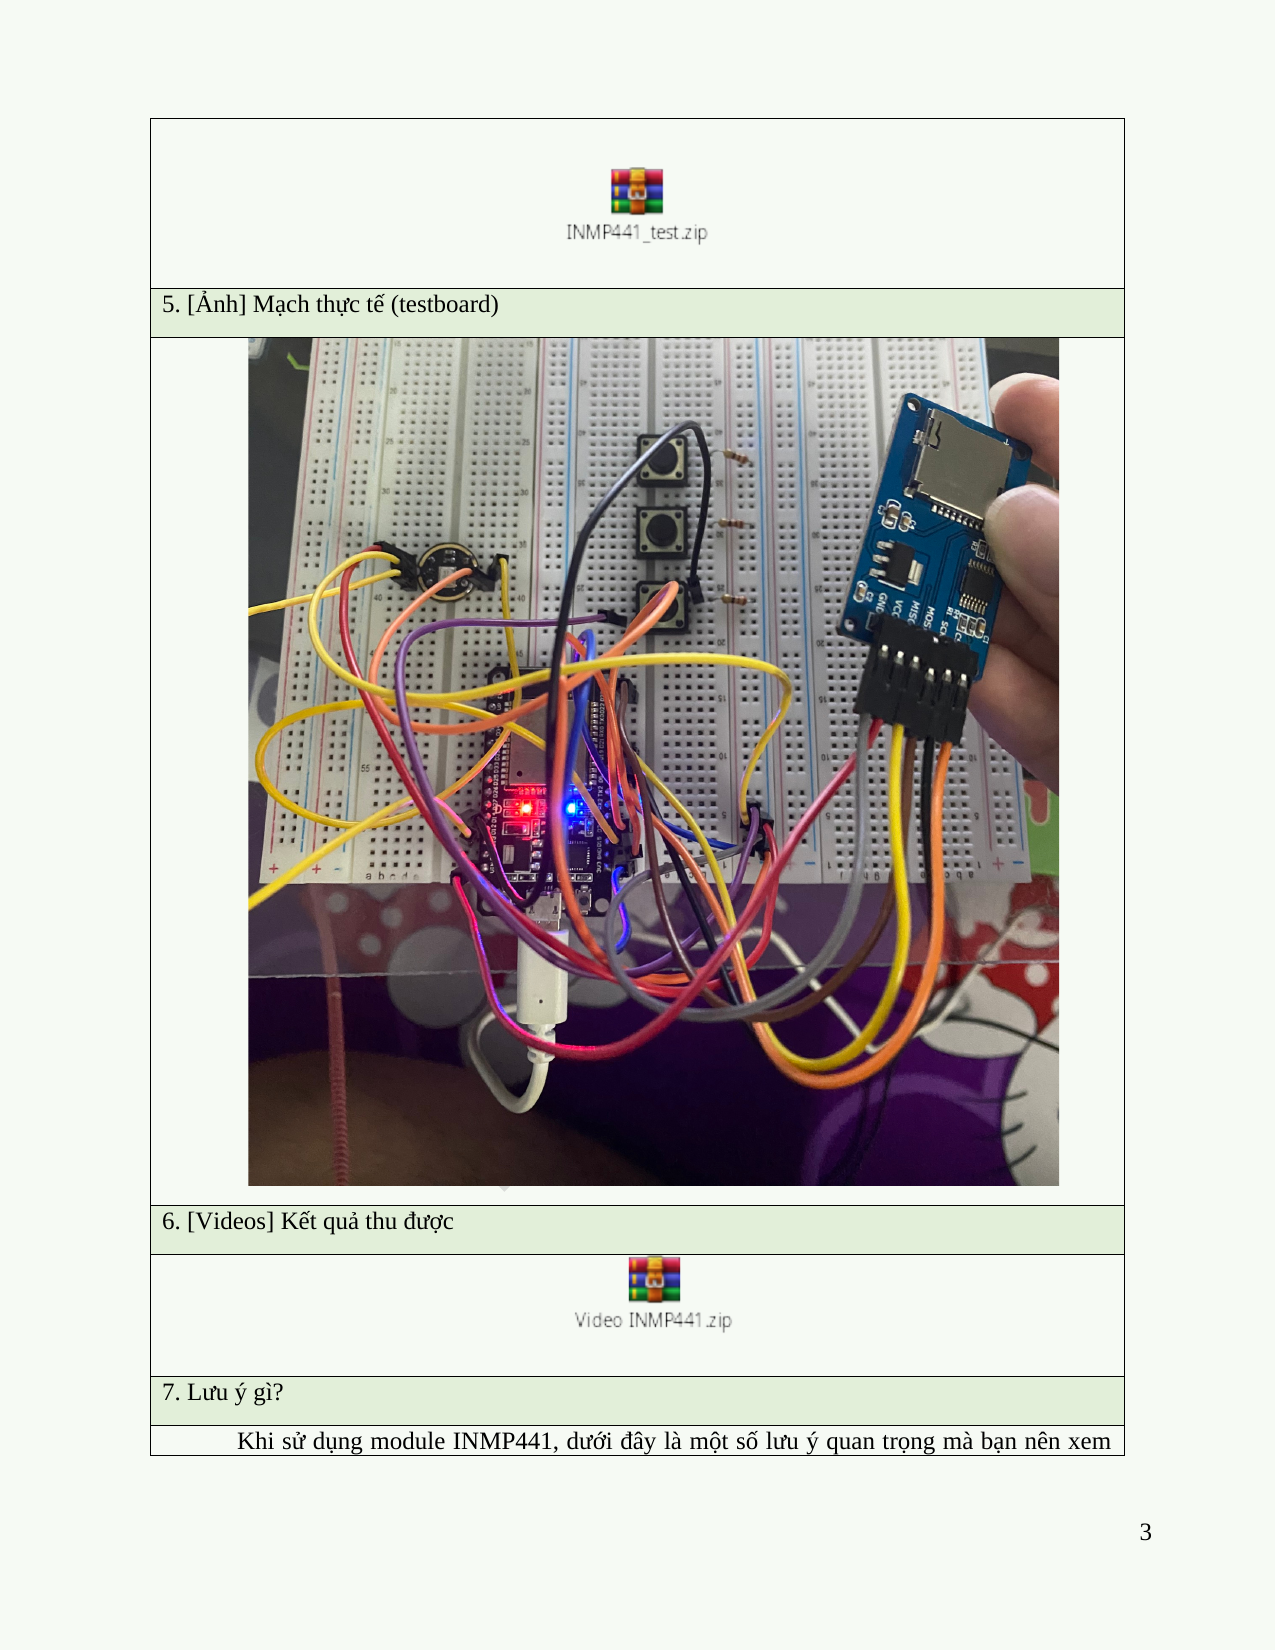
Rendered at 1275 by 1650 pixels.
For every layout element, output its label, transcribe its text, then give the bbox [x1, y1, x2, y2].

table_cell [151, 119, 1124, 288]
table_cell [151, 338, 1124, 1205]
table_cell 5. [Ảnh] Mạch thực tế (testboard) [151, 289, 1124, 337]
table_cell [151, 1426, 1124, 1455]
table_cell 7. Lưu ý gì? [151, 1377, 1124, 1425]
picture [248, 338, 1060, 1186]
table_cell 6. [Videos] Kết quả thu được [151, 1206, 1124, 1254]
table_cell [151, 1255, 1124, 1376]
